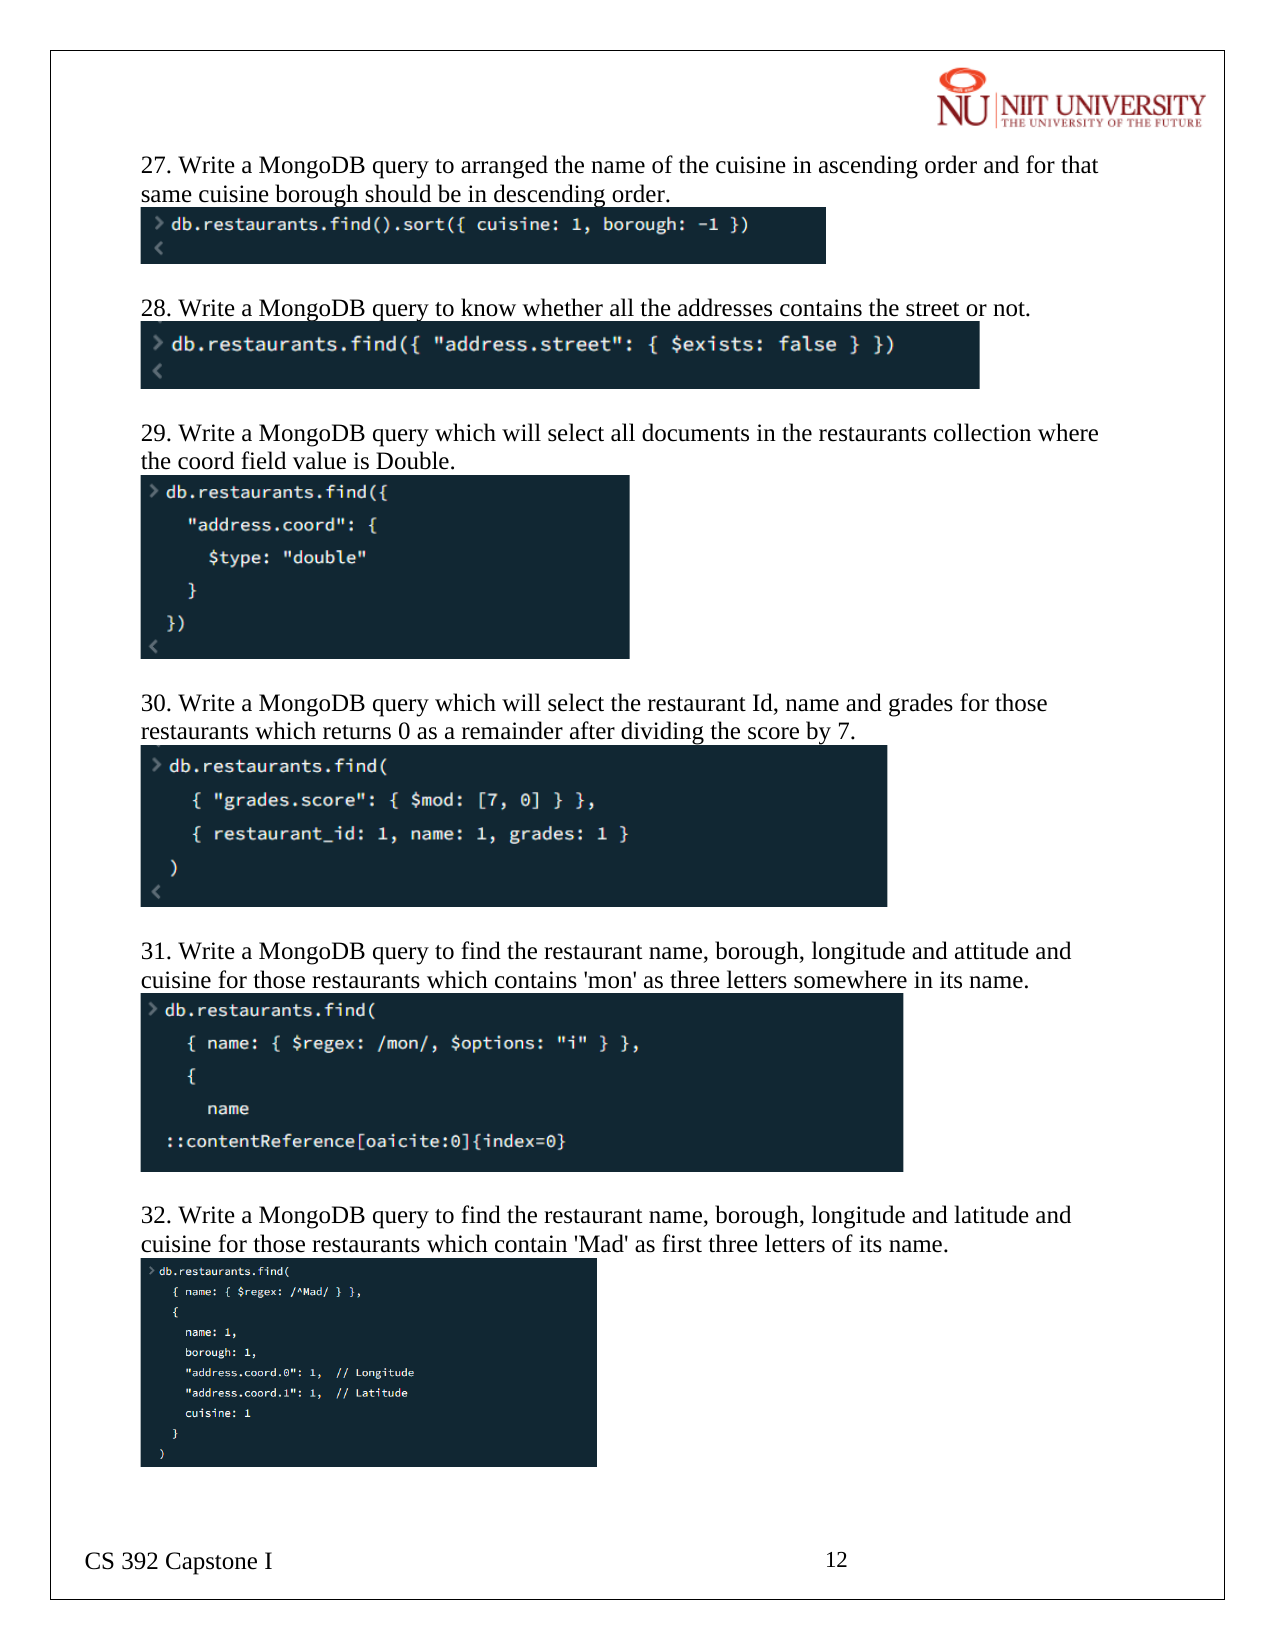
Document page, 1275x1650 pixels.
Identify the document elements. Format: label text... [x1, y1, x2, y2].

picture [140, 207, 826, 264]
picture [140, 321, 980, 389]
picture [140, 745, 888, 907]
picture [923, 57, 1218, 138]
picture [140, 1258, 597, 1467]
picture [140, 475, 630, 659]
picture [140, 993, 904, 1172]
